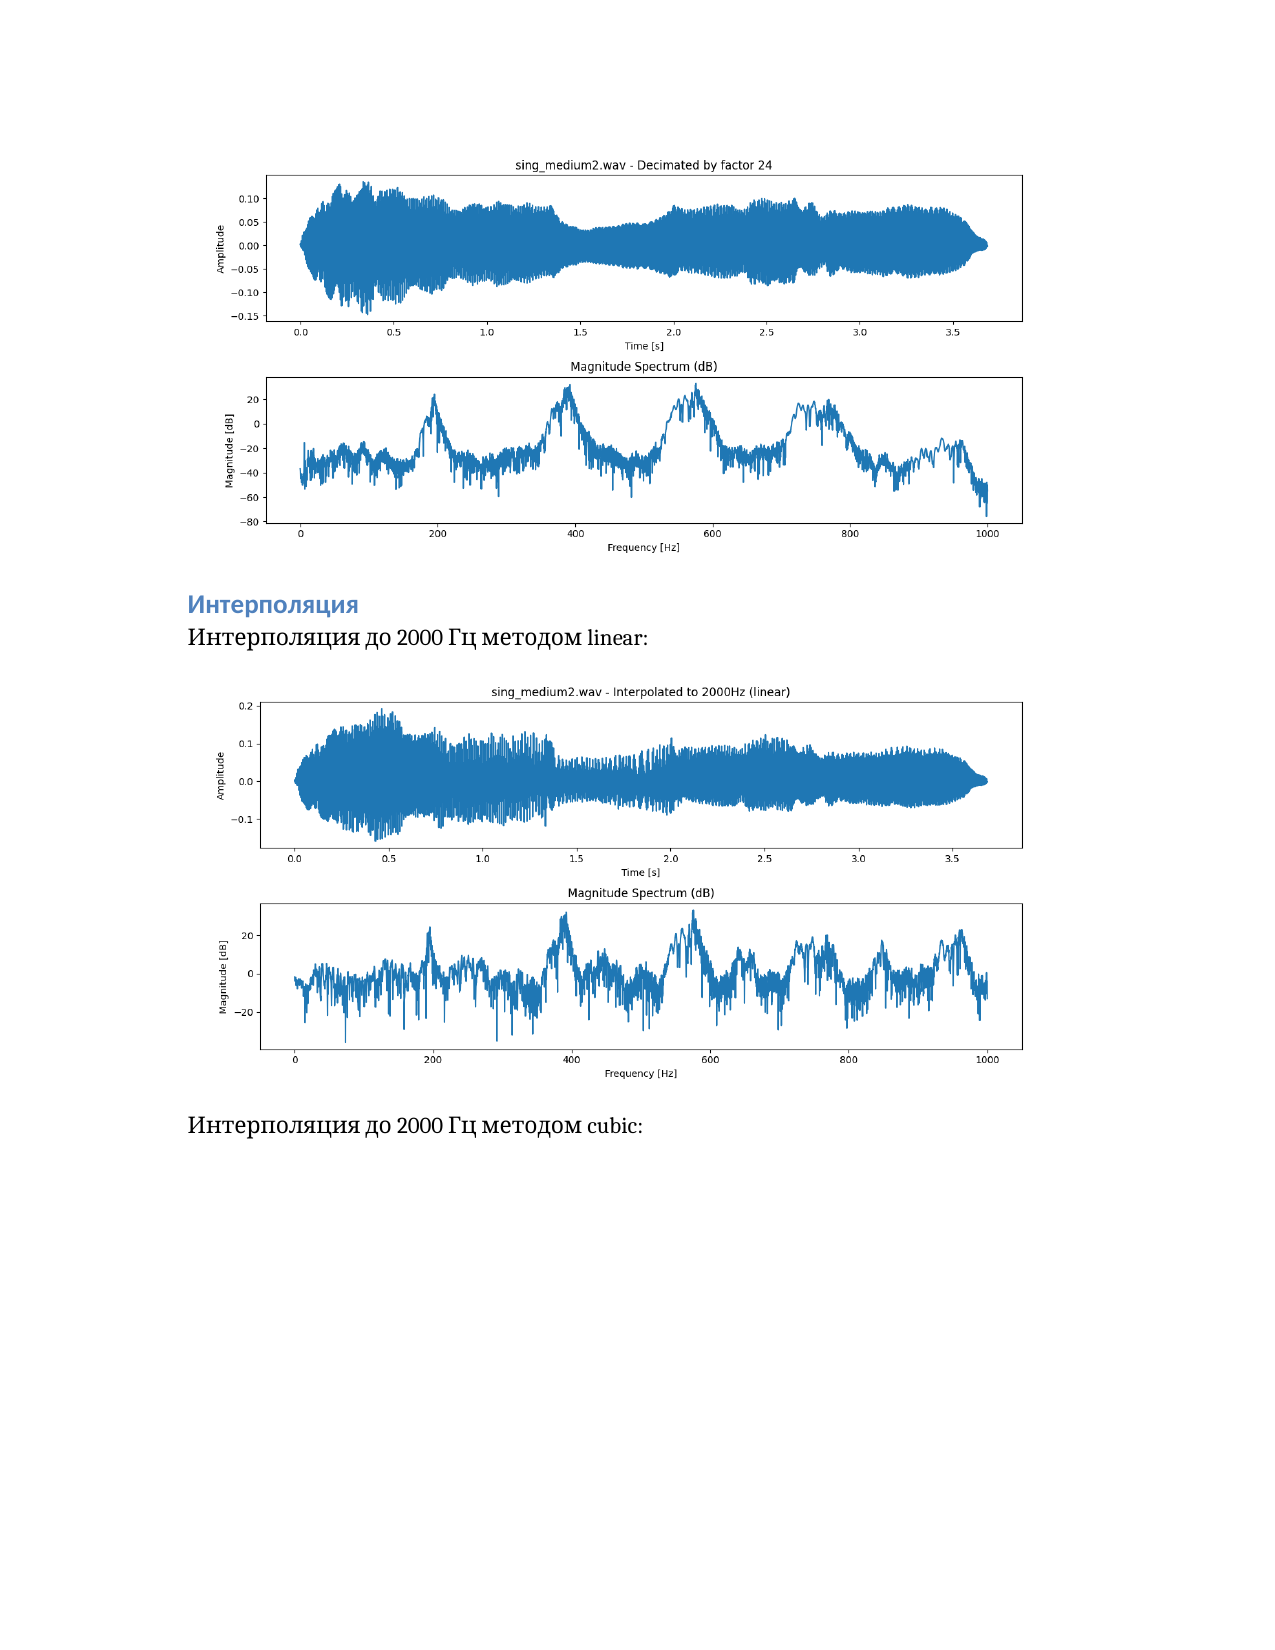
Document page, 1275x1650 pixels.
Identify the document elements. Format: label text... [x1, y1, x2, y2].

text Интерполяция до 2000 Гц методом linear: [187, 625, 1087, 651]
picture [206, 150, 1032, 563]
subtitle Интерполяция [187, 587, 1087, 620]
picture [206, 676, 1032, 1089]
text Интерполяция до 2000 Гц методом cubic: [187, 1113, 1087, 1140]
